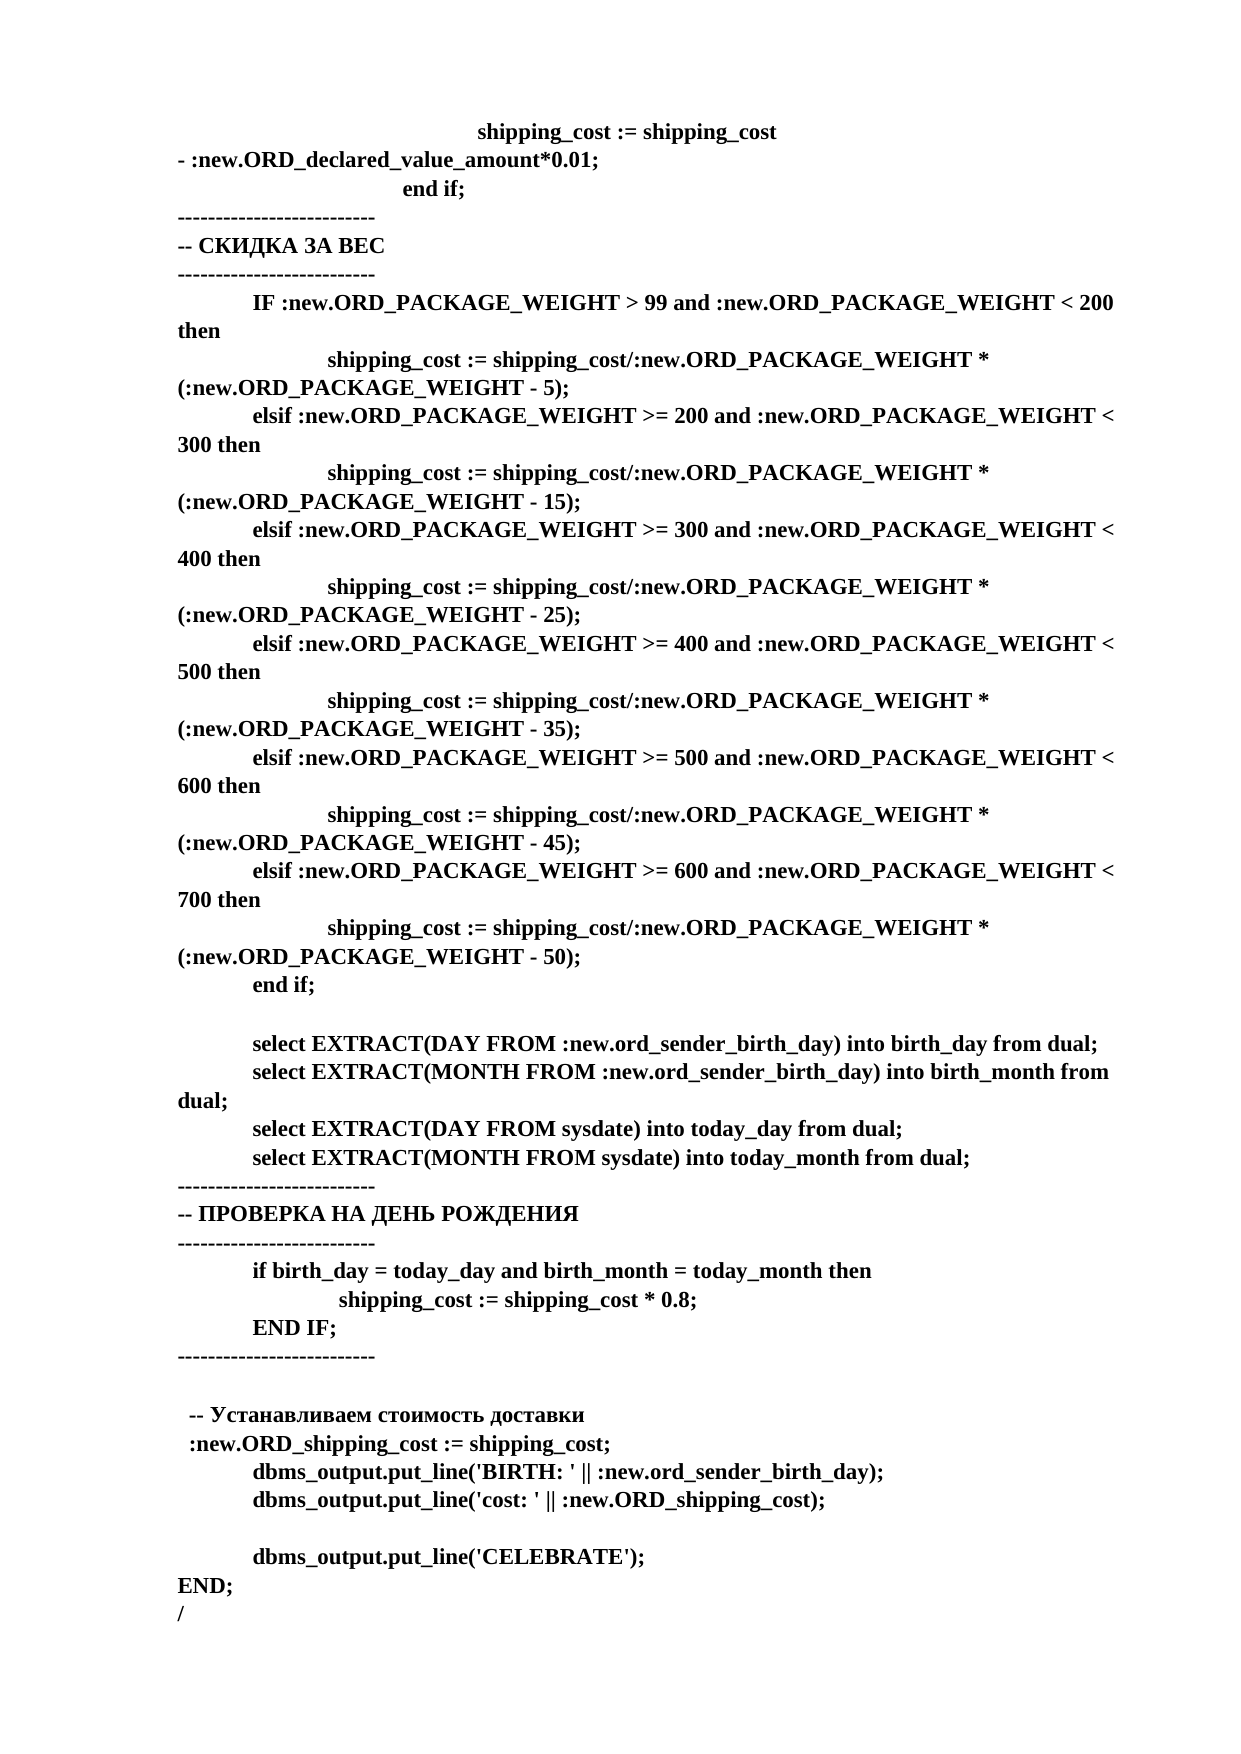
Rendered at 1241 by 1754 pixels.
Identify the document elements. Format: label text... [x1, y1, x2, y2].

text end if; [177, 175, 1152, 201]
text :new.ORD_shipping_cost := shipping_cost; [177, 1429, 1152, 1456]
text -------------------------- [177, 1172, 1152, 1198]
text elsif :new.ORD_PACKAGE_WEIGHT >= 200 and :new.ORD_PACKAGE_WEIGHT < 300 then [177, 402, 1152, 457]
text dbms_output.put_line('BIRTH: ' || :new.ord_sender_birth_day); [177, 1458, 1152, 1484]
text elsif :new.ORD_PACKAGE_WEIGHT >= 400 and :new.ORD_PACKAGE_WEIGHT < 500 then [177, 630, 1152, 685]
text shipping_cost := shipping_cost/:new.ORD_PACKAGE_WEIGHT * (:new.ORD_PACKAGE_WEIGHT - 50); [177, 914, 1152, 969]
text -------------------------- [177, 1229, 1152, 1255]
text end if; [177, 971, 1152, 998]
text shipping_cost := shipping_cost/:new.ORD_PACKAGE_WEIGHT * (:new.ORD_PACKAGE_WEIGHT - 25); [177, 573, 1152, 628]
text select EXTRACT(MONTH FROM sysdate) into today_month from dual; [177, 1143, 1152, 1170]
text shipping_cost := shipping_cost/:new.ORD_PACKAGE_WEIGHT * (:new.ORD_PACKAGE_WEIGHT - 15); [177, 459, 1152, 514]
text select EXTRACT(DAY FROM :new.ord_sender_birth_day) into birth_day from dual; [177, 1030, 1152, 1056]
text select EXTRACT(DAY FROM sysdate) into today_day from dual; [177, 1115, 1152, 1141]
text dbms_output.put_line('CELEBRATE'); [177, 1543, 1152, 1570]
text -- Устанавливаем стоимость доставки [177, 1401, 1152, 1427]
text END; [177, 1572, 1152, 1598]
text -------------------------- [177, 1343, 1152, 1369]
text shipping_cost := shipping_cost/:new.ORD_PACKAGE_WEIGHT * (:new.ORD_PACKAGE_WEIGHT - 35); [177, 687, 1152, 742]
text elsif :new.ORD_PACKAGE_WEIGHT >= 500 and :new.ORD_PACKAGE_WEIGHT < 600 then [177, 744, 1152, 798]
text elsif :new.ORD_PACKAGE_WEIGHT >= 600 and :new.ORD_PACKAGE_WEIGHT < 700 then [177, 857, 1152, 912]
text shipping_cost := shipping_cost - :new.ORD_declared_value_amount*0.01; [177, 118, 1152, 173]
text -- СКИДКА ЗА ВЕС [177, 232, 1152, 258]
text / [177, 1600, 1152, 1627]
text shipping_cost := shipping_cost/:new.ORD_PACKAGE_WEIGHT * (:new.ORD_PACKAGE_WEIGHT - 45); [177, 801, 1152, 855]
text shipping_cost := shipping_cost * 0.8; [177, 1286, 1152, 1312]
text select EXTRACT(MONTH FROM :new.ord_sender_birth_day) into birth_month from dual; [177, 1058, 1152, 1113]
text if birth_day = today_day and birth_month = today_month then [177, 1257, 1152, 1284]
text dbms_output.put_line('cost: ' || :new.ORD_shipping_cost); [177, 1486, 1152, 1513]
text elsif :new.ORD_PACKAGE_WEIGHT >= 300 and :new.ORD_PACKAGE_WEIGHT < 400 then [177, 516, 1152, 571]
text -------------------------- [177, 203, 1152, 230]
text shipping_cost := shipping_cost/:new.ORD_PACKAGE_WEIGHT * (:new.ORD_PACKAGE_WEIGHT - 5); [177, 346, 1152, 400]
text -- ПРОВЕРКА НА ДЕНЬ РОЖДЕНИЯ [177, 1200, 1152, 1227]
text END IF; [177, 1314, 1152, 1341]
text -------------------------- [177, 260, 1152, 287]
text IF :new.ORD_PACKAGE_WEIGHT > 99 and :new.ORD_PACKAGE_WEIGHT < 200 then [177, 289, 1152, 343]
